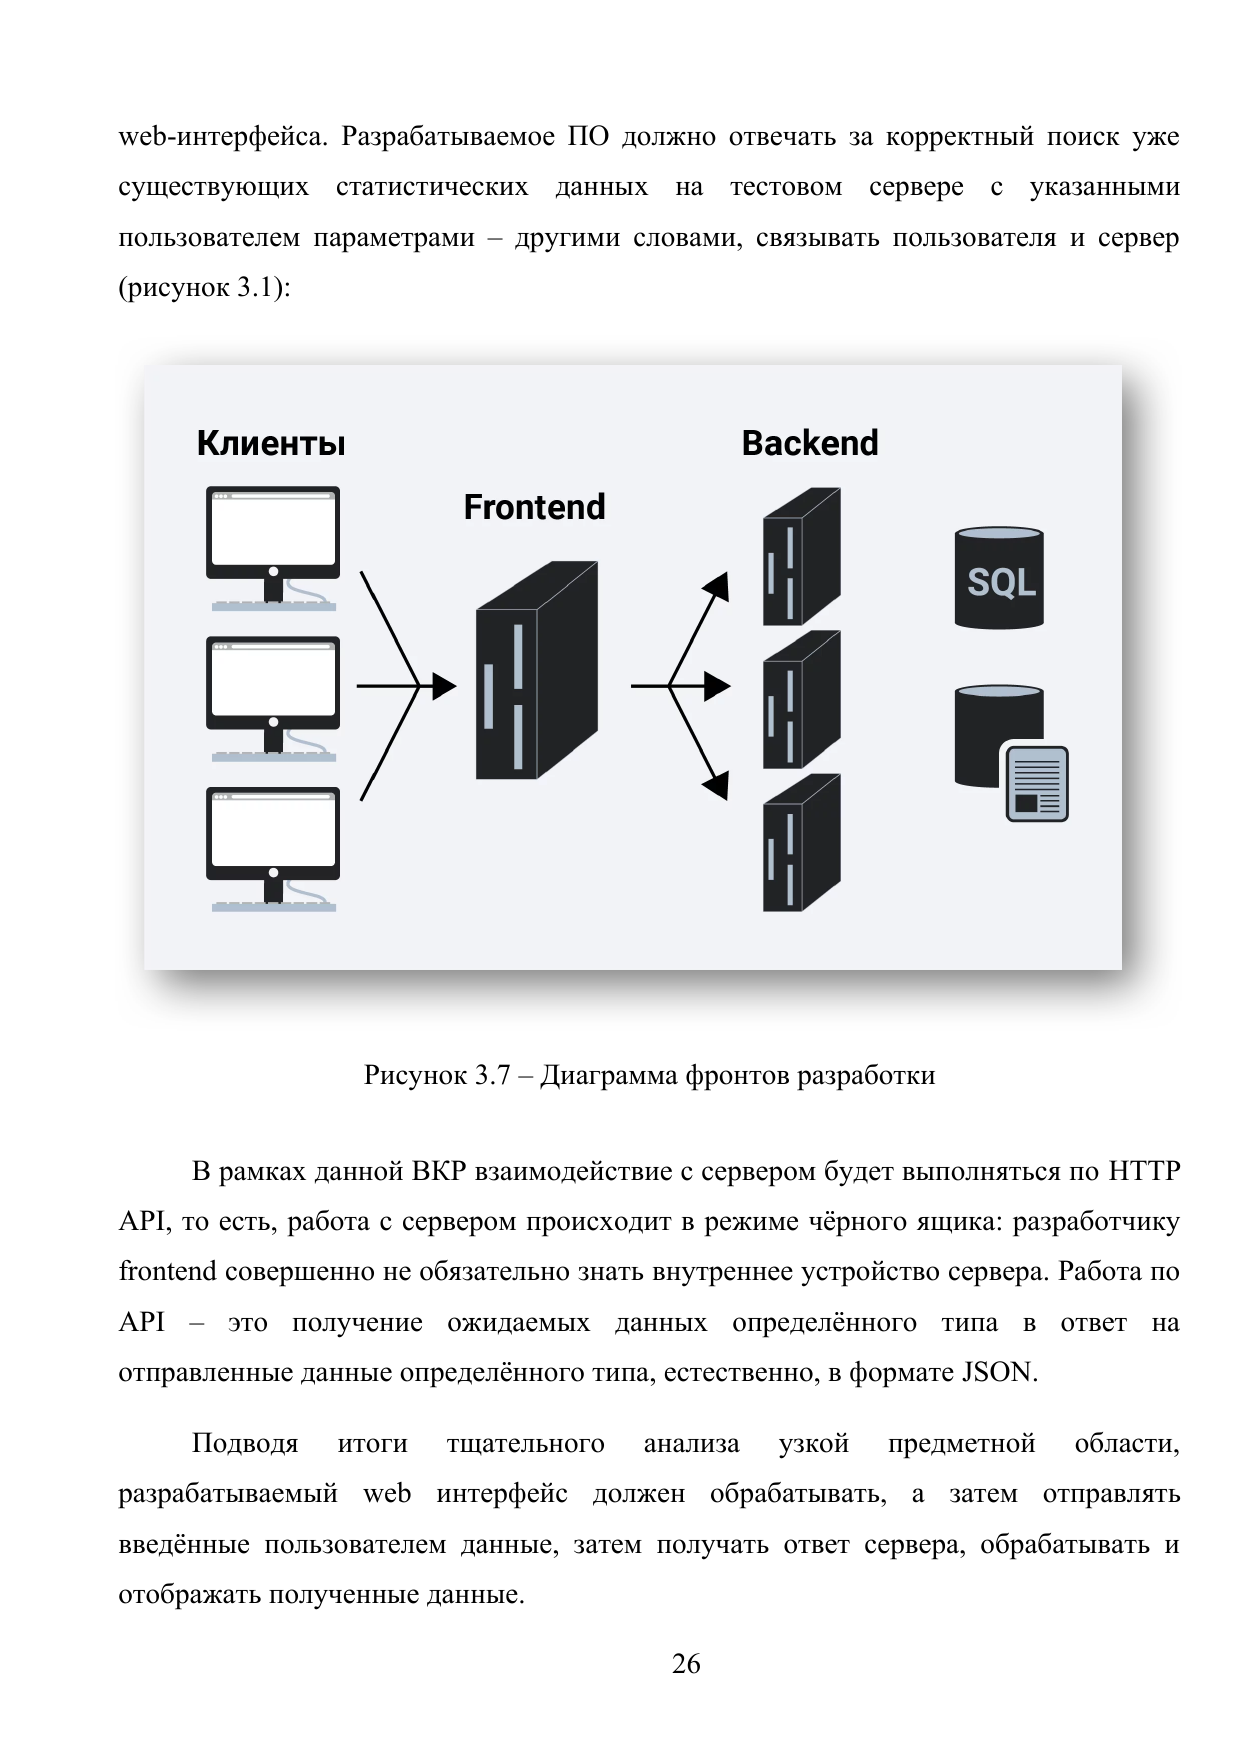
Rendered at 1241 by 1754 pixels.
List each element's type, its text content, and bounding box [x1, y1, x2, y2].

picture [143, 365, 1122, 971]
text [118, 118, 1181, 303]
text Подводя итоги тщательного анализа узкой предметной области, разрабатываемый web интерфейс должен обрабатывать, а затем отправлять введённые пользователем данные, затем получать ответ сервера, обрабатывать и отображать полученные данные. [118, 1425, 1181, 1610]
text В рамках данной ВКР взаимодействие с сервером будет выполняться по HTTP API, то есть, работа с сервером происходит в режиме чёрного ящика: разработчику frontend совершенно не обязательно знать внутреннее устройство сервера. Работа по API – это получение ожидаемых данных определённого типа в ответ на отправленные данные определённого типа, естественно, в формате JSON. [118, 1153, 1181, 1388]
